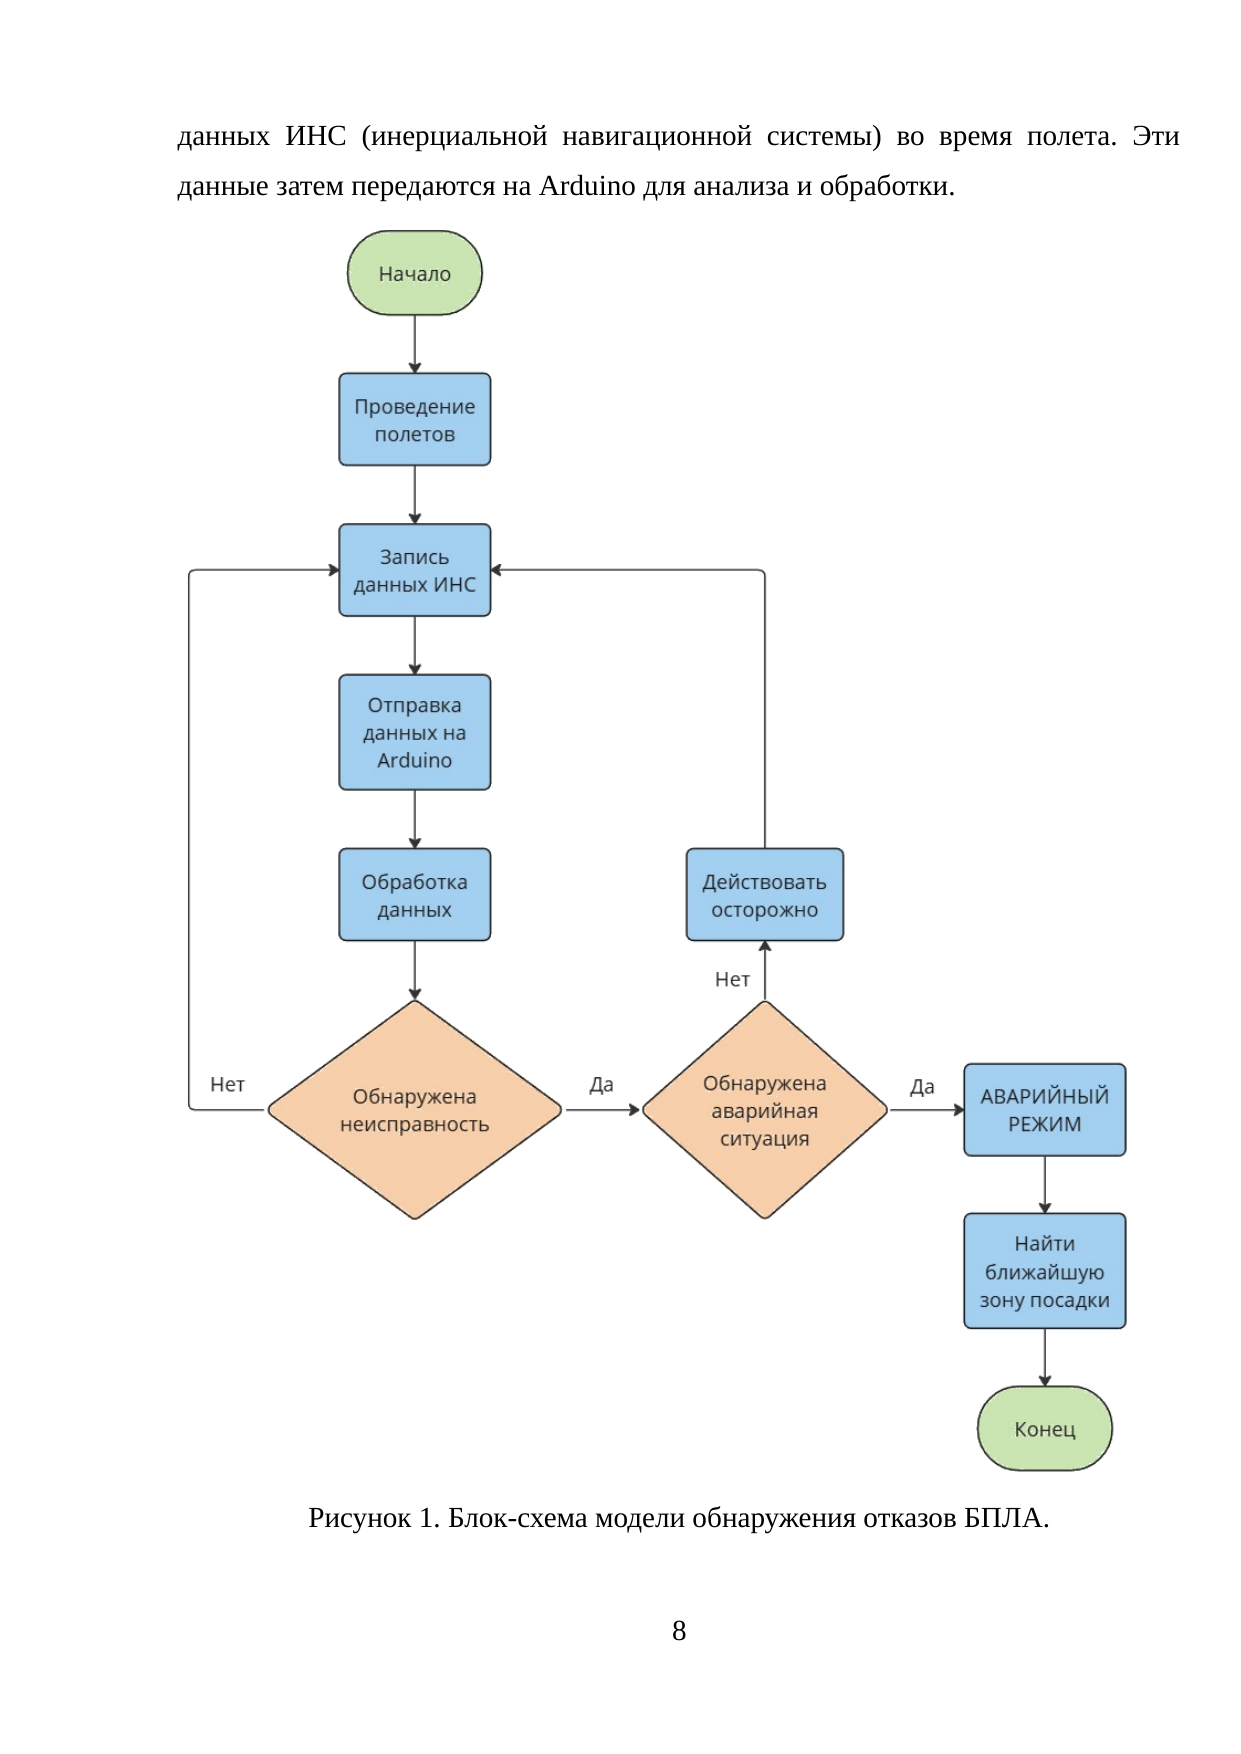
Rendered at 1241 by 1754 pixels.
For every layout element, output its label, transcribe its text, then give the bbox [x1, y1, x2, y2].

picture [177, 218, 1140, 1484]
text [177, 118, 1181, 202]
text Рисунок 1. Блок-схема модели обнаружения отказов БПЛА. [177, 1501, 1181, 1534]
